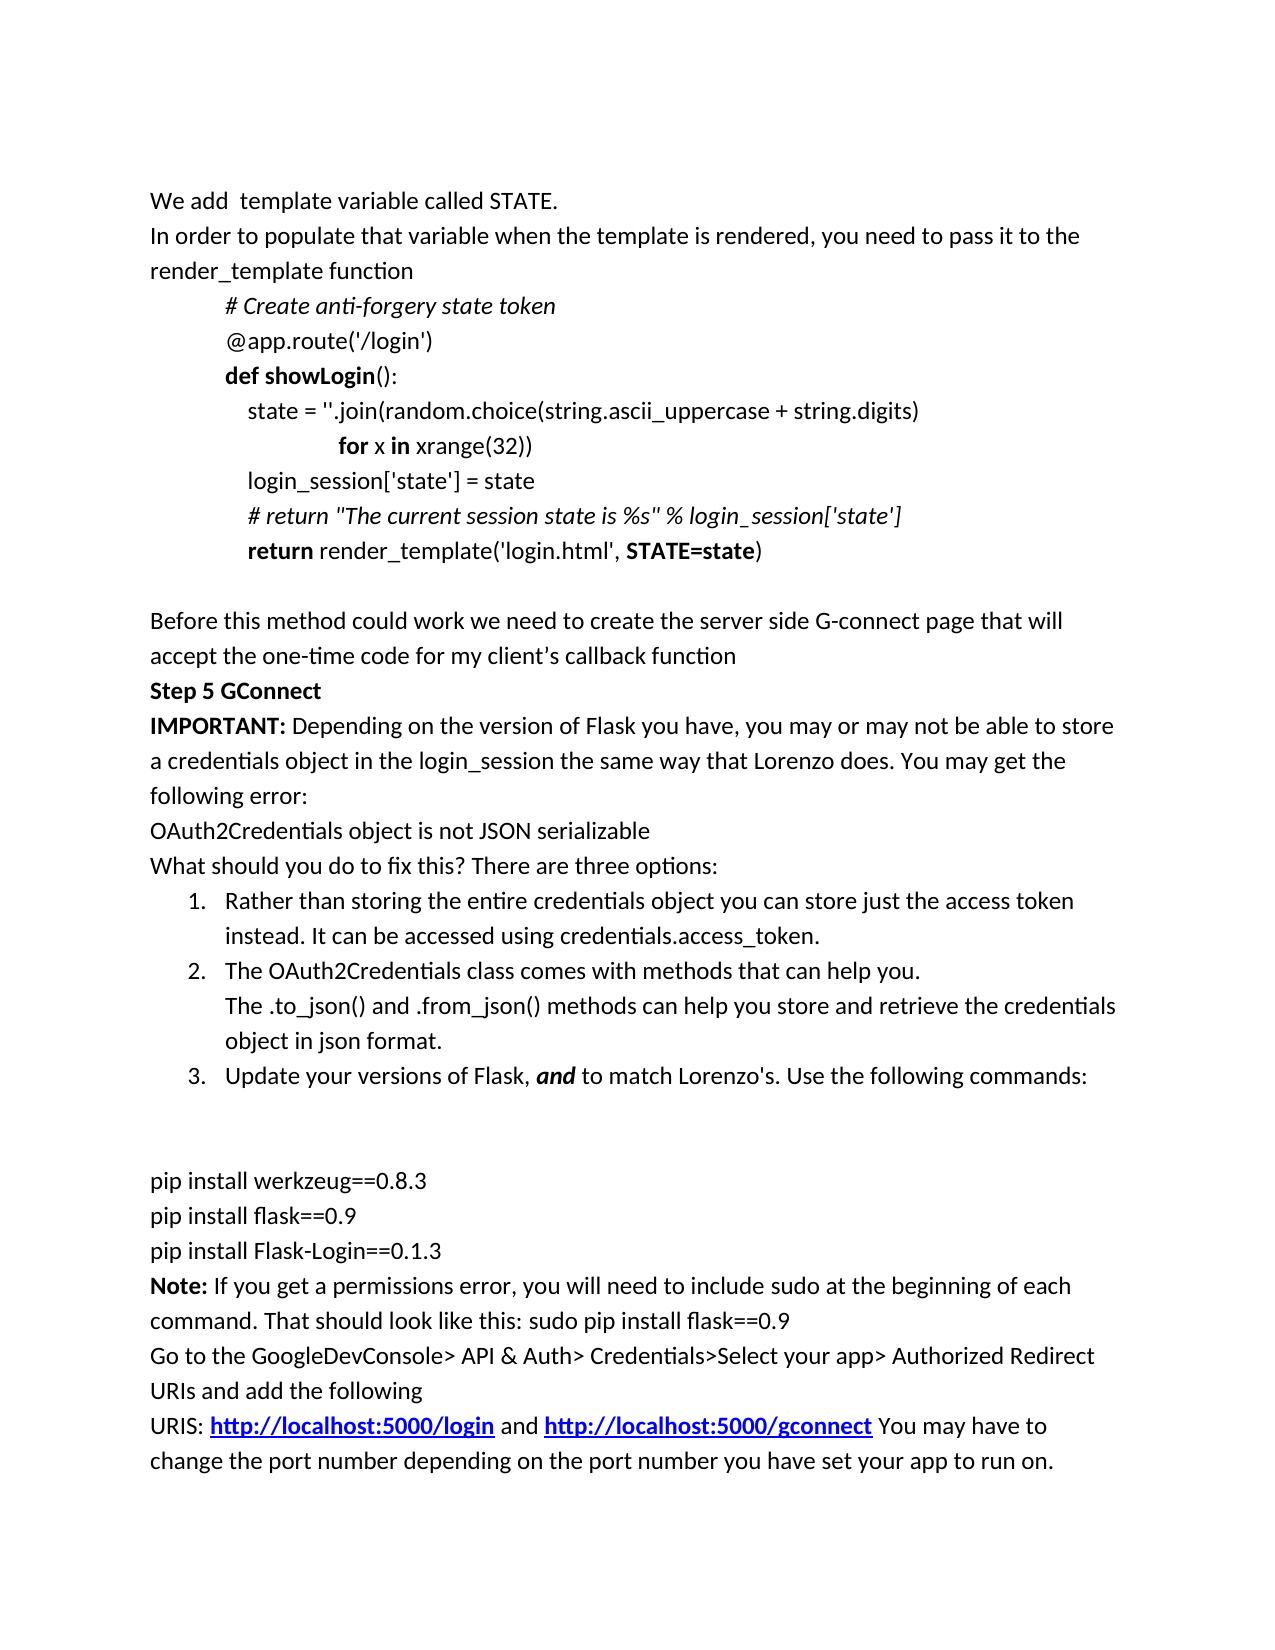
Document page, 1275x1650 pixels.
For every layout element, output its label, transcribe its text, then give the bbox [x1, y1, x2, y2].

text login_session['state'] = state [150, 465, 1125, 496]
text # return "The current session state is %s" % login_session['state'] [150, 500, 1125, 531]
text We add template variable called STATE. [150, 185, 1125, 216]
text state = ''.join(random.choice(string.ascii_uppercase + string.digits) [150, 395, 1125, 426]
text Before this method could work we need to create the server side G-connect page that will accept the one-time code for my client’s callback function [150, 605, 1125, 671]
text pip install Flask-Login==0.1.3 [150, 1235, 1125, 1266]
text def showLogin(): [150, 360, 1125, 391]
text IMPORTANT: Depending on the version of Flask you have, you may or may not be able to store a credentials object in the login_session the same way that Lorenzo does. You may get the following error: [150, 710, 1125, 811]
text pip install werkzeug==0.8.3 [150, 1165, 1125, 1196]
text return render_template('login.html', STATE=state) [150, 535, 1125, 566]
text pip install flask==0.9 [150, 1200, 1125, 1231]
list Update your versions of Flask, and to match Lorenzo's. Use the following commands: [187, 1060, 1125, 1091]
list Rather than storing the entire credentials object you can store just the access token instead. It can be accessed using credentials.access_token. [187, 885, 1125, 951]
text Step 5 GConnect [150, 675, 1125, 706]
list The OAuth2Credentials class comes with methods that can help you. The .to_json() and .from_json() methods can help you store and retrieve the credentials object in json format. [187, 955, 1125, 1056]
text Go to the GoogleDevConsole> API & Auth> Credentials>Select your app> Authorized Redirect URIs and add the following URIS: http://localhost:5000/login and http://localhost:5000/gconnect You may have to change the port number depending on the port number you have set your app to run on. [150, 1340, 1125, 1476]
text What should you do to fix this? There are three options: [150, 850, 1125, 881]
text OAuth2Credentials object is not JSON serializable [150, 815, 1125, 846]
text # Create anti-forgery state token [150, 290, 1125, 321]
text In order to populate that variable when the template is rendered, you need to pass it to the render_template function [150, 220, 1125, 286]
text @app.route('/login') [150, 325, 1125, 356]
text for x in xrange(32)) [150, 430, 1125, 461]
text Note: If you get a permissions error, you will need to include sudo at the beginning of each command. That should look like this: sudo pip install flask==0.9 [150, 1270, 1125, 1336]
